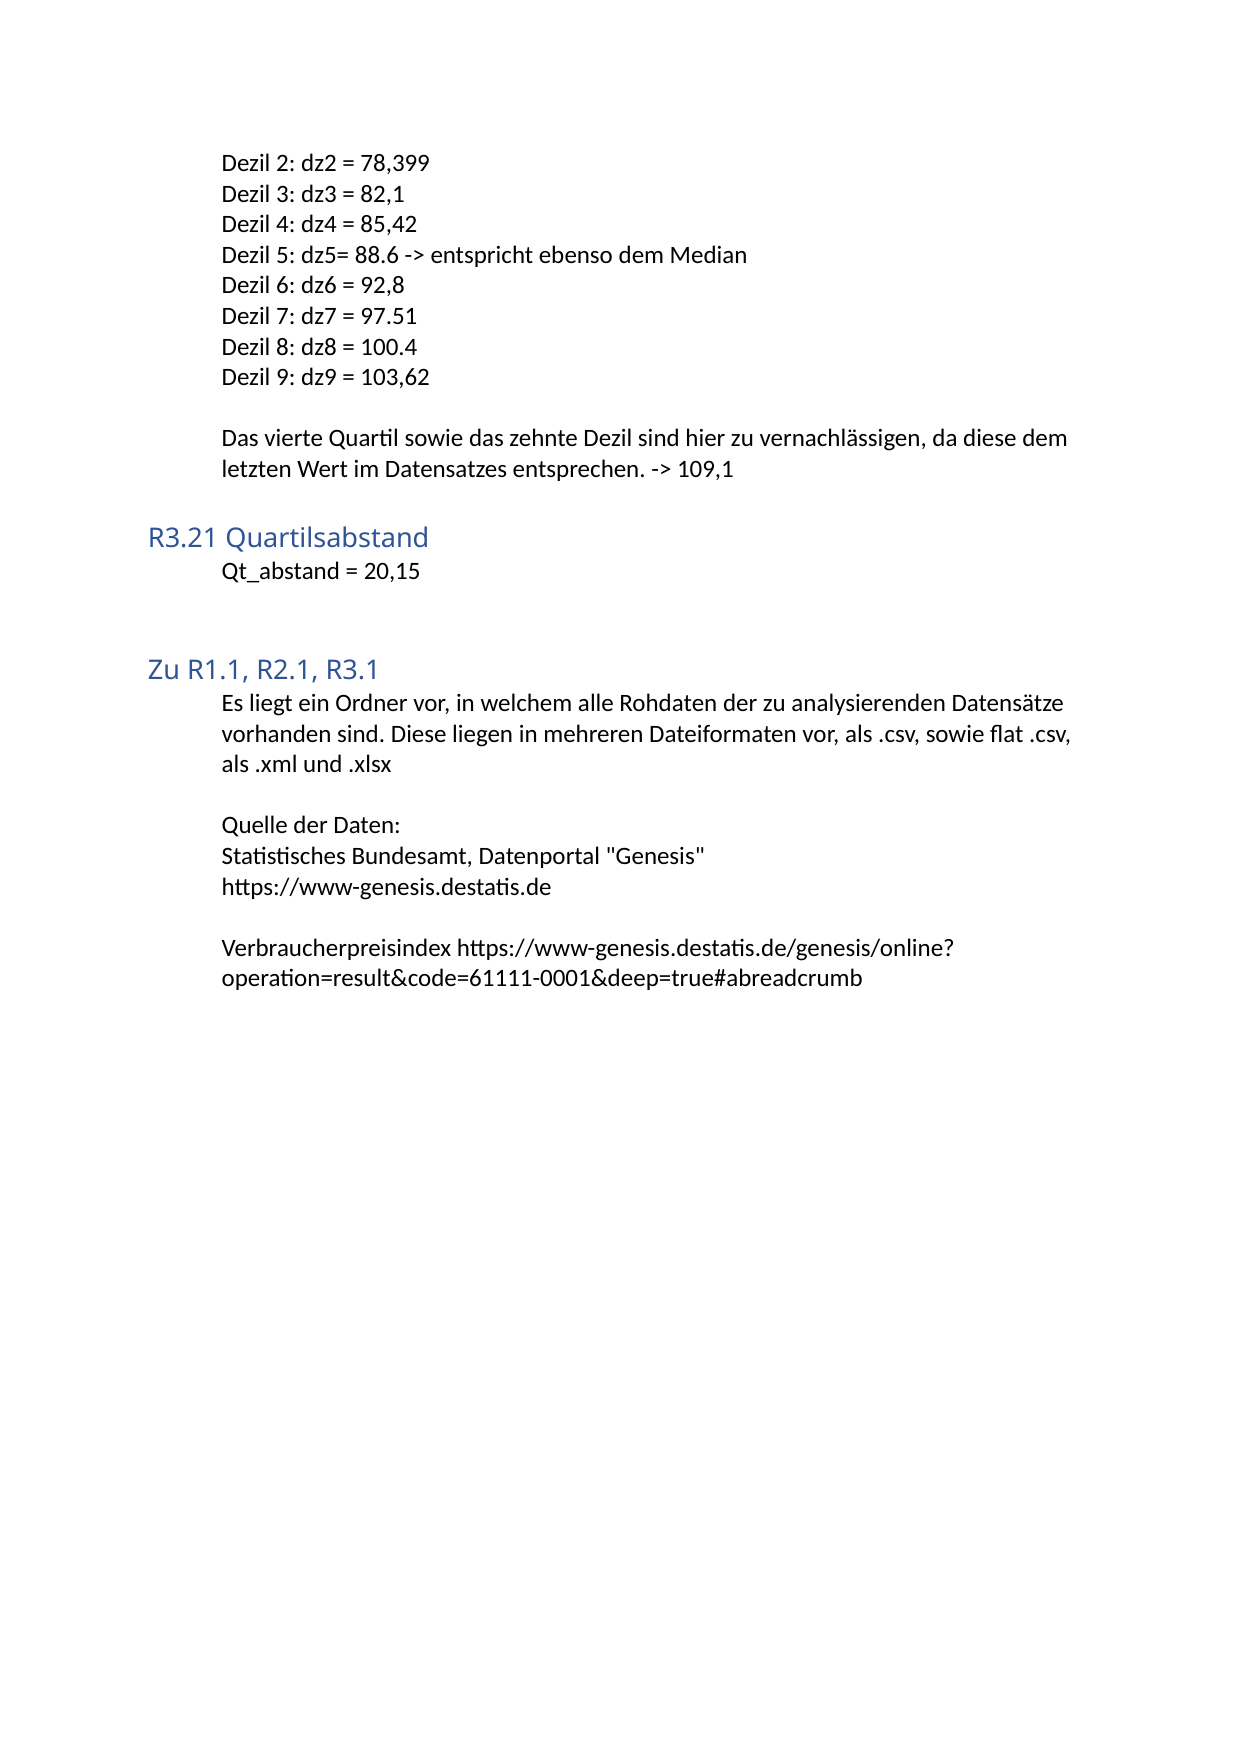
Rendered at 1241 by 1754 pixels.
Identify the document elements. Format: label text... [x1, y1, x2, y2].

text Dezil 2: dz2 = 78,399 [221, 148, 1093, 178]
text Dezil 6: dz6 = 92,8 [221, 270, 1093, 300]
text Dezil 8: dz8 = 100.4 [221, 331, 1093, 361]
subtitle R3.21 Quartilsabstand [148, 518, 1093, 555]
text Statistisches Bundesamt, Datenportal "Genesis" [221, 840, 1093, 871]
text Dezil 9: dz9 = 103,62 [221, 361, 1093, 392]
subtitle Zu R1.1, R2.1, R3.1 [148, 651, 1093, 687]
text Dezil 7: dz7 = 97.51 [221, 300, 1093, 331]
text Qt_abstand = 20,15 [221, 555, 1093, 585]
text Das vierte Quartil sowie das zehnte Dezil sind hier zu vernachlässigen, da diese dem letzten Wert im Datensatzes entsprechen. -> 109,1 [221, 422, 1093, 483]
text Dezil 3: dz3 = 82,1 [221, 178, 1093, 209]
text Quelle der Daten: [221, 809, 1093, 840]
text Verbraucherpreisindex https://www-genesis.destatis.de/genesis/online?operation=result&code=61111-0001&deep=true#abreadcrumb [221, 932, 1093, 993]
text Dezil 5: dz5= 88.6 -> entspricht ebenso dem Median [221, 239, 1093, 270]
text https://www-genesis.destatis.de [221, 871, 1093, 901]
text Es liegt ein Ordner vor, in welchem alle Rohdaten der zu analysierenden Datensätze vorhanden sind. Diese liegen in mehreren Dateiformaten vor, als .csv, sowie flat .csv, als .xml und .xlsx [221, 687, 1093, 779]
text Dezil 4: dz4 = 85,42 [221, 209, 1093, 239]
